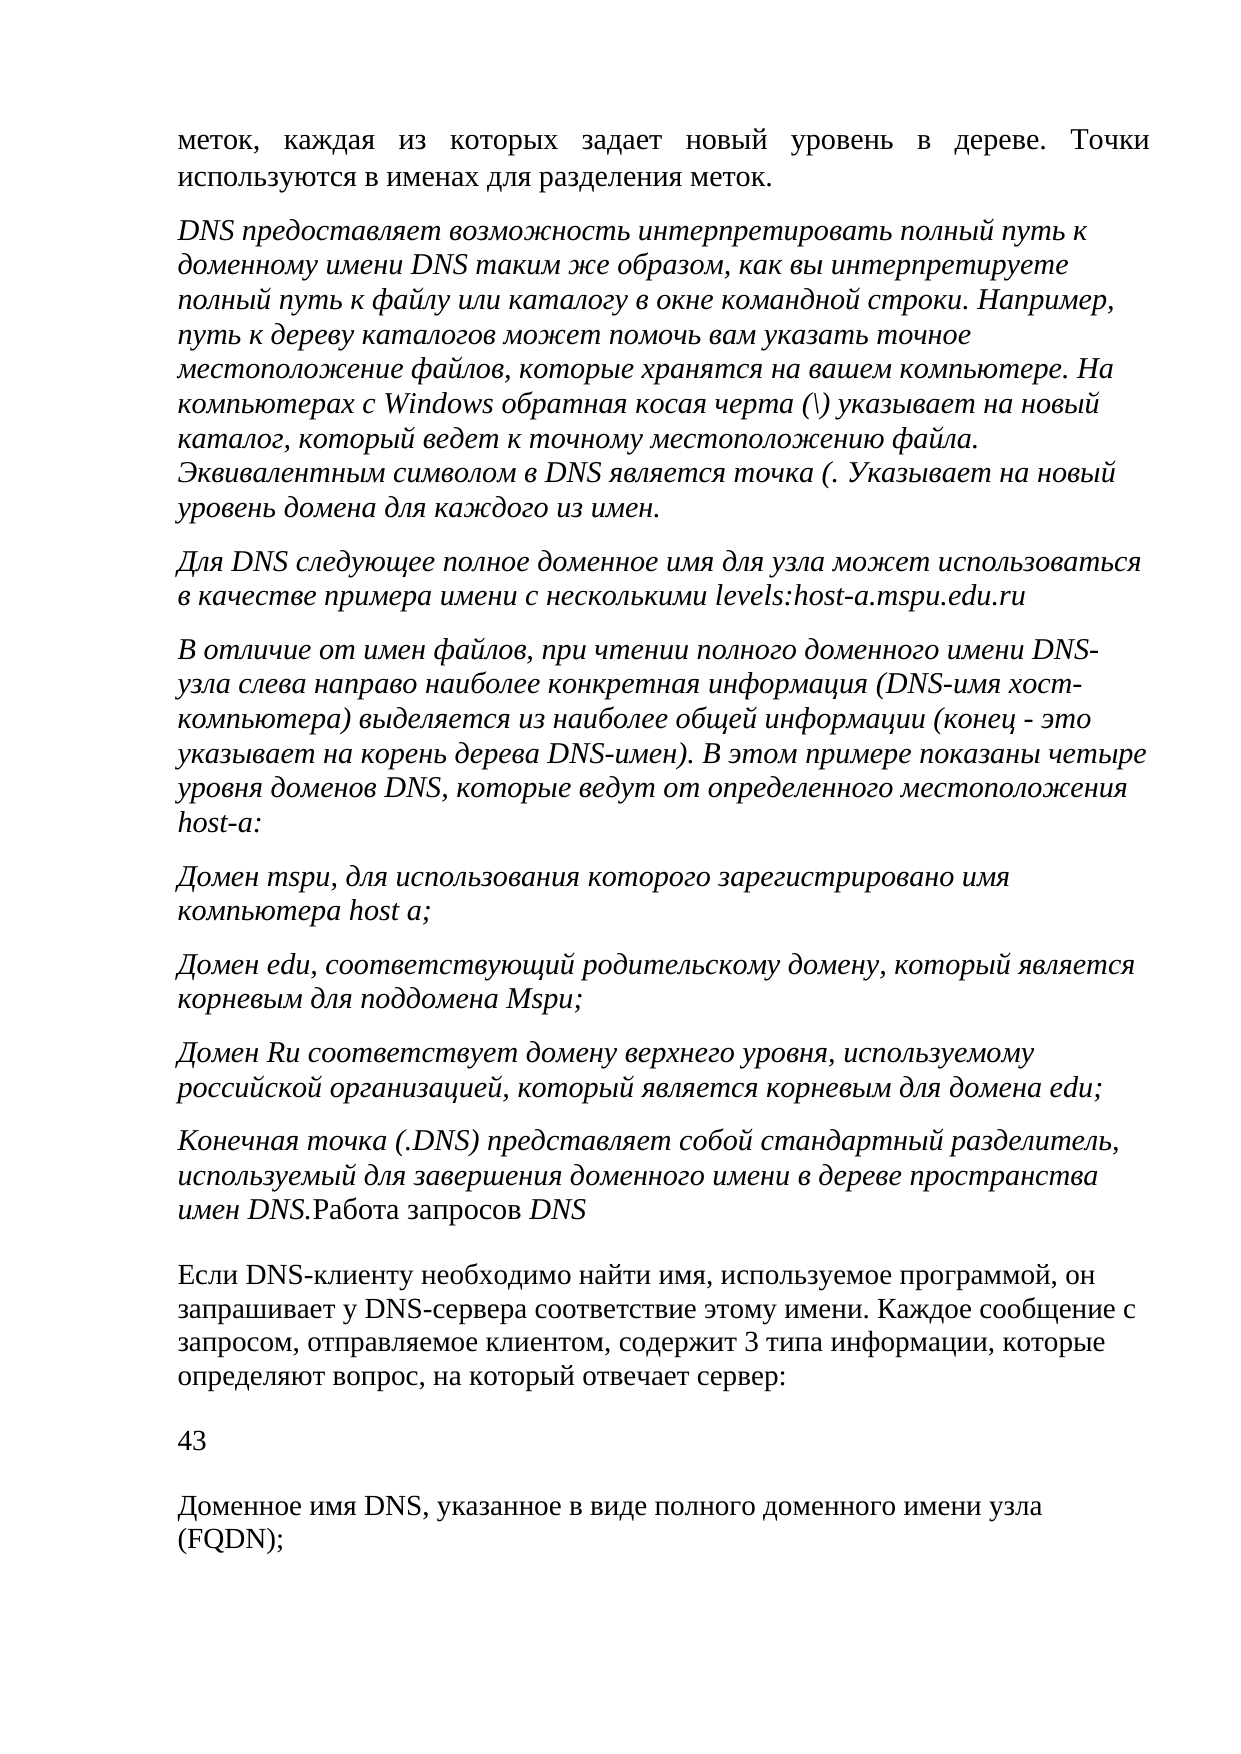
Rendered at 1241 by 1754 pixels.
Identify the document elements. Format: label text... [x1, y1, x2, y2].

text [177, 118, 1152, 193]
text Доменное имя DNS, указанное в виде полного доменного имени узла (FQDN); [177, 1488, 1152, 1555]
text 43 [177, 1423, 1152, 1456]
text Домен edu, соответствующий родительскому домену, который является корневым для поддомена Mspu; [177, 946, 1152, 1015]
text Домен Ru соответствует домену верхнего уровня, используемому российской организацией, который является корневым для домена edu; [177, 1034, 1152, 1103]
text В отличие от имен файлов, при чтении полного доменного имени DNS-узла слева направо наиболее конкретная информация (DNS-имя хост-компьютера) выделяется из наиболее общей информации (конец - это указывает на корень дерева DNS-имен). В этом примере показаны четыре уровня доменов DNS, которые ведут от определенного местоположения host-a: [177, 631, 1152, 839]
text Конечная точка (.DNS) представляет собой стандартный разделитель, используемый для завершения доменного имени в дереве пространства имен DNS.Работа запросов DNS [177, 1122, 1152, 1226]
text DNS предоставляет возможность интерпретировать полный путь к доменному имени DNS таким же образом, как вы интерпретируете полный путь к файлу или каталогу в окне командной строки. Например, путь к дереву каталогов может помочь вам указать точное местоположение файлов, которые хранятся на вашем компьютере. На компьютерах с Windows обратная косая черта (\) указывает на новый каталог, который ведет к точному местоположению файла. Эквивалентным символом в DNS является точка (. Указывает на новый уровень домена для каждого из имен. [177, 212, 1152, 524]
text Домен mspu, для использования которого зарегистрировано имя компьютера host a; [177, 858, 1152, 927]
text Для DNS следующее полное доменное имя для узла может использоваться в качестве примера имени с несколькими levels:host-a.mspu.edu.ru [177, 543, 1152, 612]
text Если DNS-клиенту необходимо найти имя, используемое программой, он запрашивает у DNS-сервера соответствие этому имени. Каждое сообщение с запросом, отправляемое клиентом, содержит 3 типа информации, которые определяют вопрос, на который отвечает сервер: [177, 1257, 1152, 1392]
